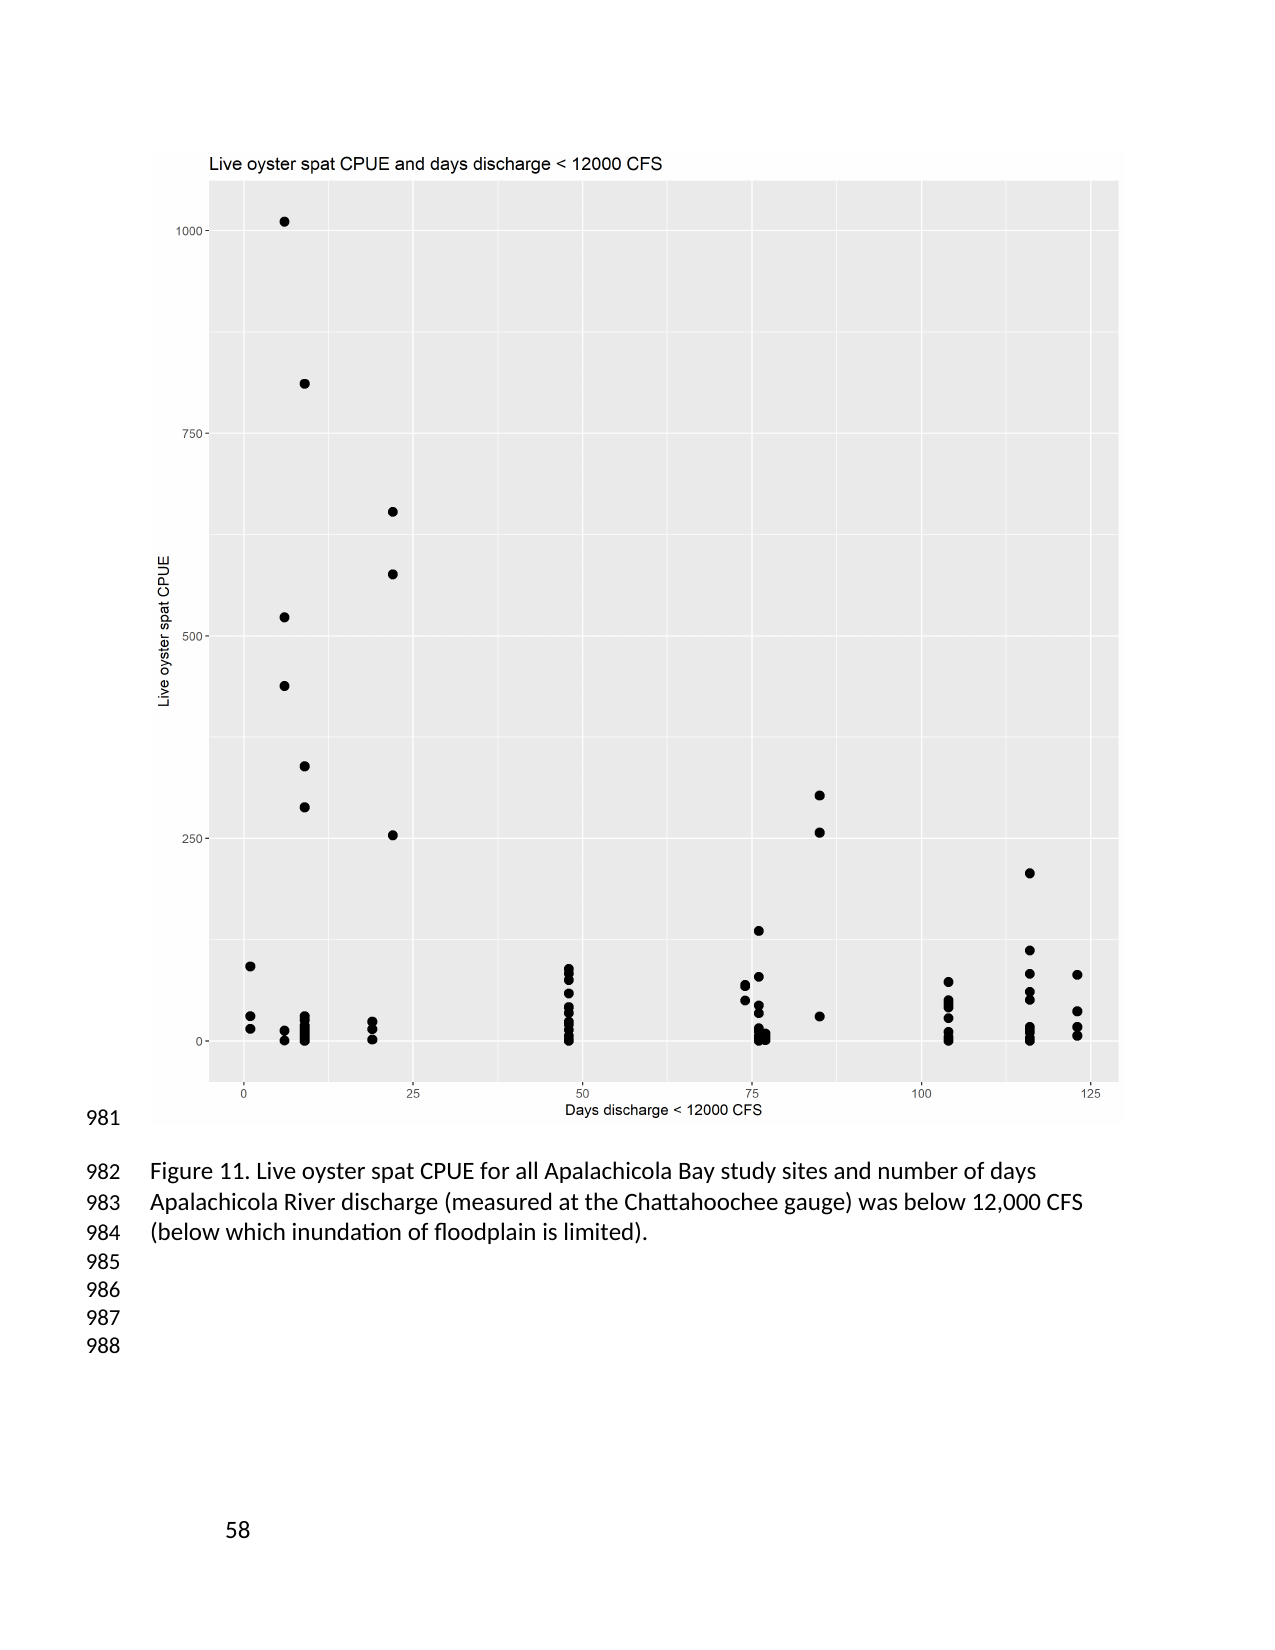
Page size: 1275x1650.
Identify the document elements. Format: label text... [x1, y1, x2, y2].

text Figure 11. Live oyster spat CPUE for all Apalachicola Bay study sites and number of days Apalachicola River discharge (measured at the Chattahoochee gauge) was below 12,000 CFS (below which inundation of floodplain is limited). [150, 1156, 1125, 1247]
picture [150, 150, 1125, 1125]
